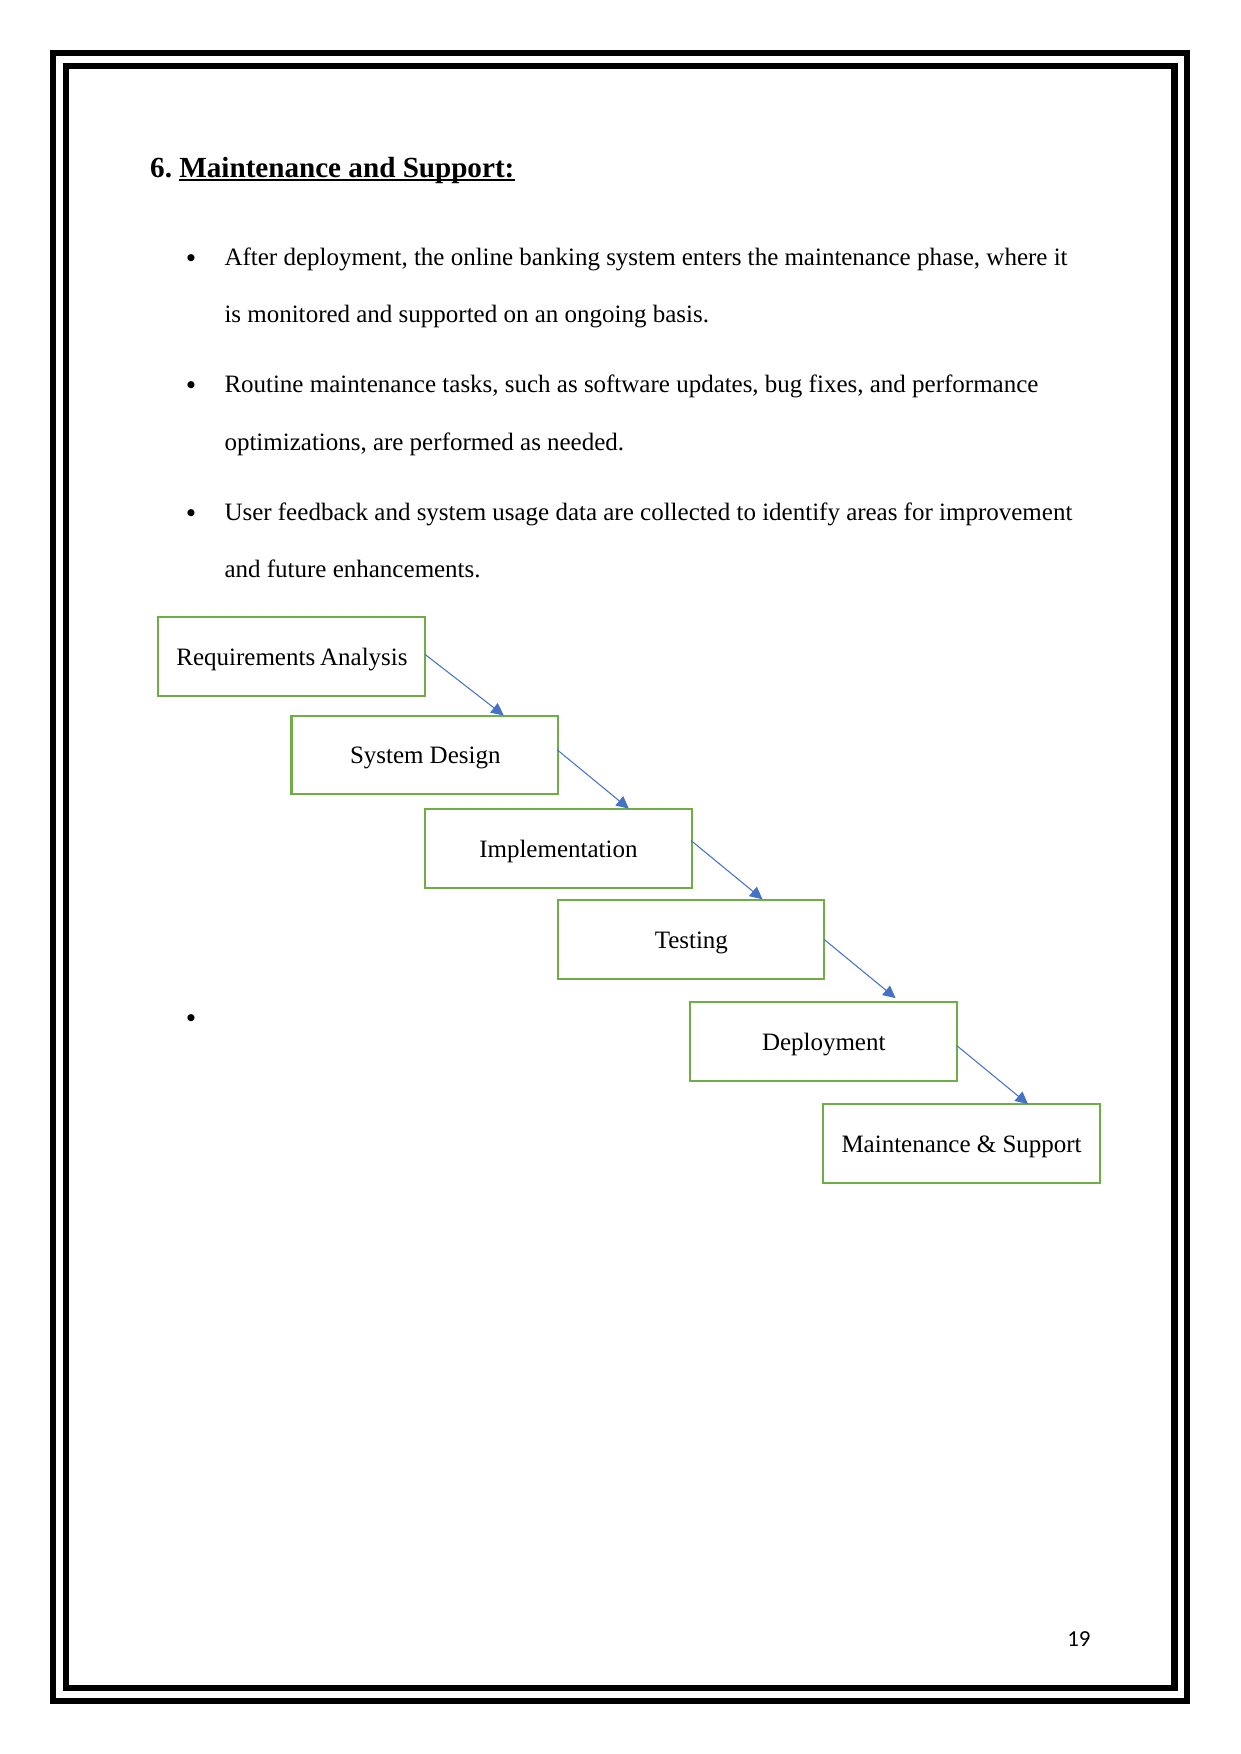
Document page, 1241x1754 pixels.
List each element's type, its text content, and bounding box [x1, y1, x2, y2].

list User feedback and system usage data are collected to identify areas for improvement and future enhancements. [187, 497, 1090, 583]
list Routine maintenance tasks, such as software updates, bug fixes, and performance optimizations, are performed as needed. [187, 369, 1090, 456]
list After deployment, the online banking system enters the maintenance phase, where it is monitored and supported on an ongoing basis. [187, 242, 1090, 328]
text 6. Maintenance and Support: [150, 150, 1090, 183]
